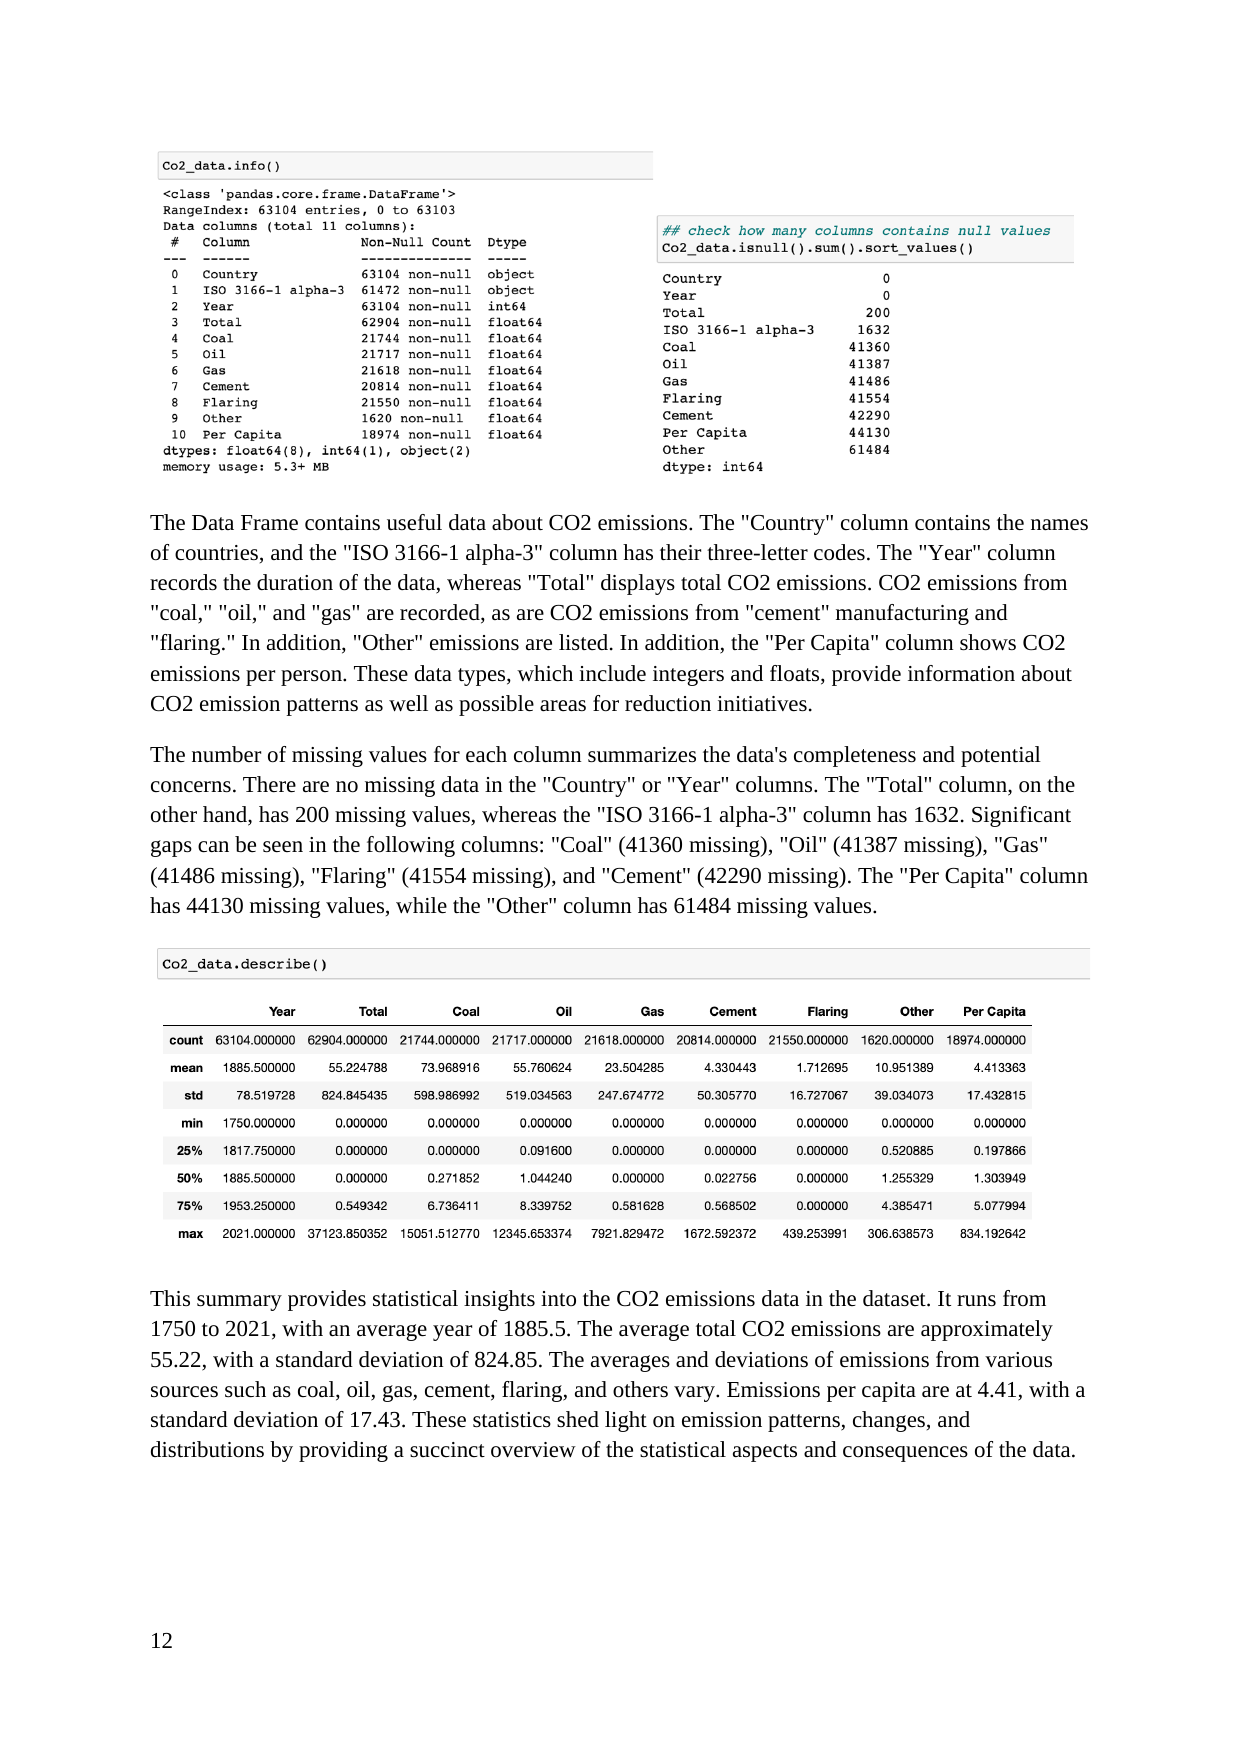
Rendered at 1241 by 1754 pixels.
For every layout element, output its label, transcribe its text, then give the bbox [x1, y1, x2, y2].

text The number of missing values for each column summarizes the data's completeness and potential concerns. There are no missing data in the "Country" or "Year" columns. The "Total" column, on the other hand, has 200 missing values, whereas the "ISO 3166-1 alpha-3" column has 1632. Significant gaps can be seen in the following columns: "Coal" (41360 missing), "Oil" (41387 missing), "Gas" (41486 missing), "Flaring" (41554 missing), and "Cement" (42290 missing). The "Per Capita" column has 44130 missing values, while the "Other" column has 61484 missing values. [150, 741, 1090, 918]
picture [150, 150, 1074, 484]
text The Data Frame contains useful data about CO2 emissions. The "Country" column contains the names of countries, and the "ISO 3166-1 alpha-3" column has their three-letter codes. The "Year" column records the duration of the data, whereas "Total" displays total CO2 emissions. CO2 emissions from "coal," "oil," and "gas" are recorded, as are CO2 emissions from "cement" manufacturing and "flaring." In addition, "Other" emissions are listed. In addition, the "Per Capita" column shows CO2 emissions per person. These data types, which include integers and floats, provide information about CO2 emission patterns as well as possible areas for reduction initiatives. [150, 508, 1090, 716]
text This summary provides statistical insights into the CO2 emissions data in the dataset. It runs from 1750 to 2021, with an average year of 1885.5. The average total CO2 emissions are approximately 55.22, with a standard deviation of 824.85. The averages and deviations of emissions from various sources such as coal, oil, gas, cement, flaring, and others vary. Emissions per capita are at 4.41, with a standard deviation of 17.43. These statistics shed light on emission patterns, changes, and distributions by providing a succinct overview of the statistical aspects and consequences of the data. [150, 1285, 1090, 1463]
picture [150, 942, 1091, 1261]
